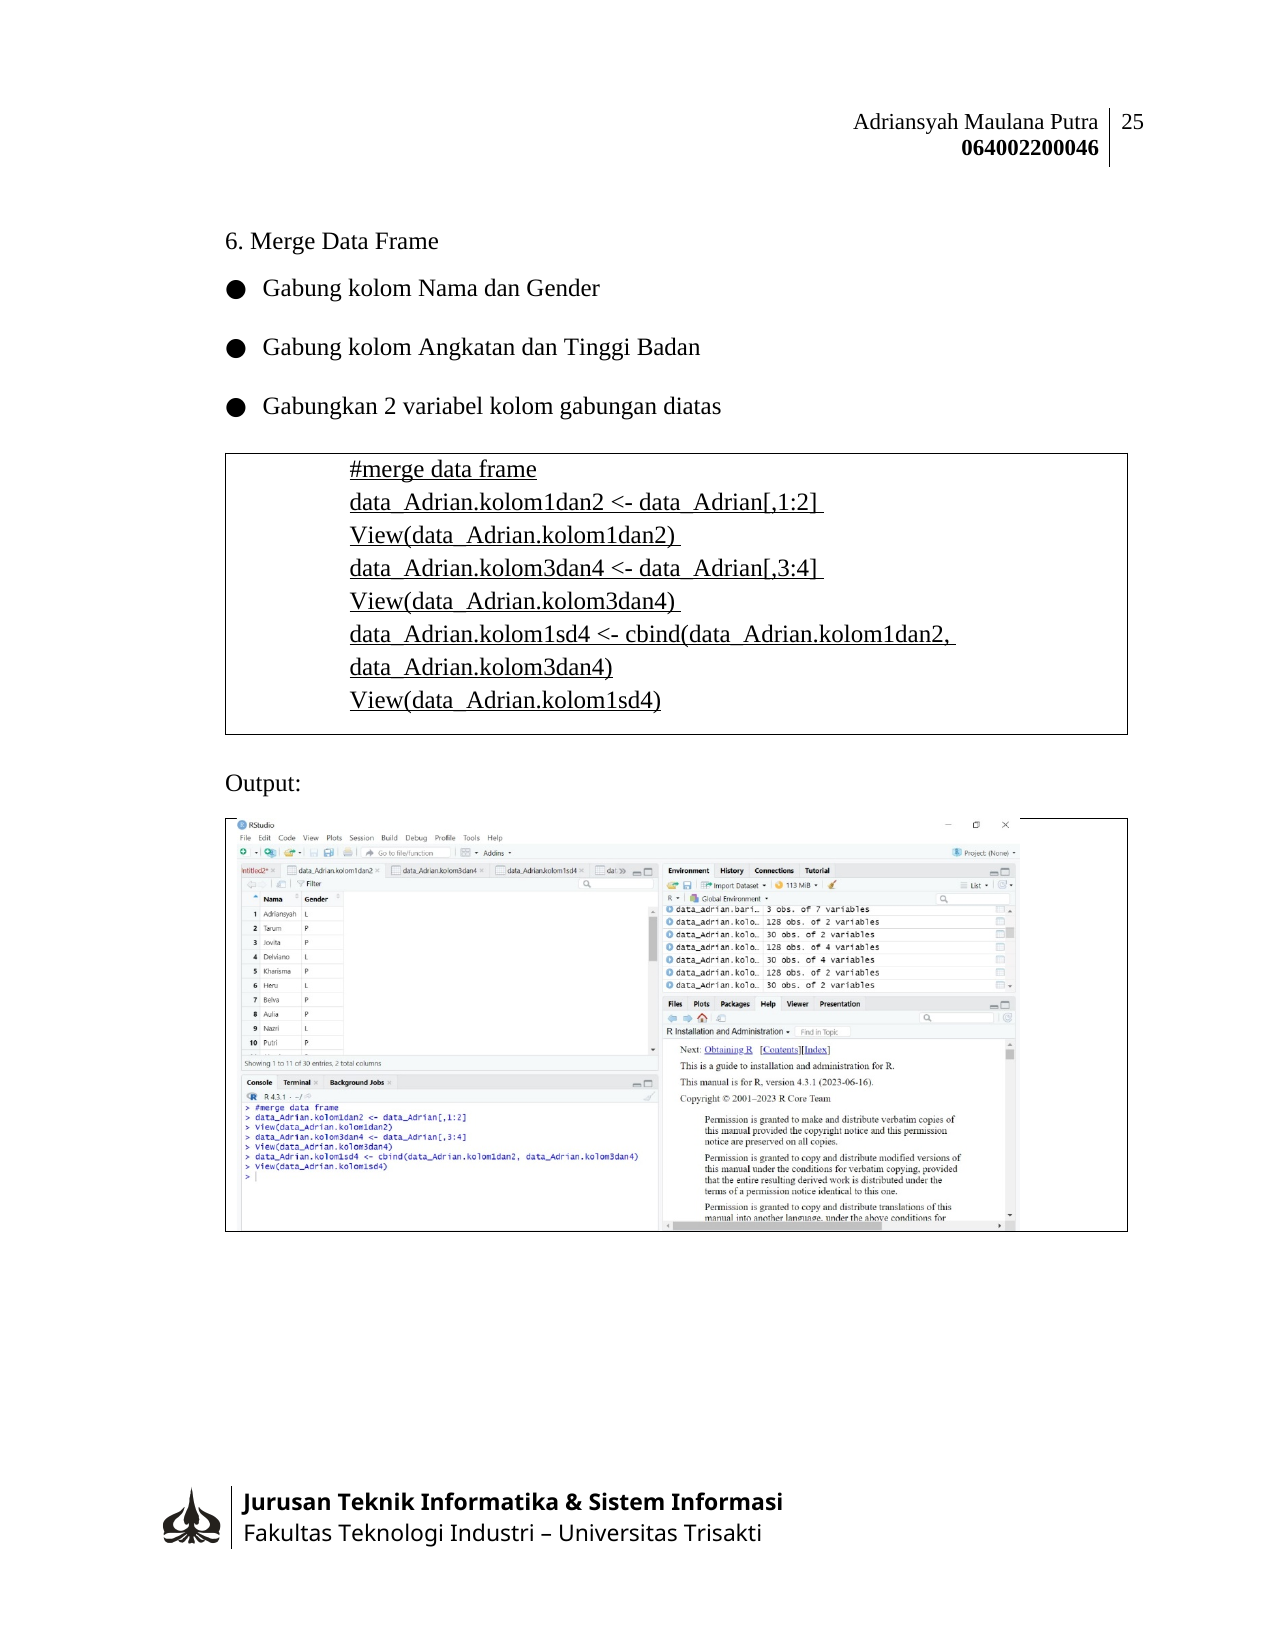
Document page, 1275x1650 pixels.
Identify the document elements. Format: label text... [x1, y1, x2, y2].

table_header #merge data frame data_Adrian.kolom1dan2 <- data_Adrian[,1:2] View(data_Adrian.kolom1dan2) data_Adrian.kolom3dan4 <- data_Adrian[,3:4] View(data_Adrian.kolom3dan4) data_Adrian.kolom1sd4 <- cbind(data_Adrian.kolom1dan2, data_Adrian.kolom3dan4) View(data_Adrian.kolom1sd4) [226, 454, 1127, 734]
picture [236, 818, 1020, 1231]
text Output: [225, 768, 1125, 797]
text 6. Merge Data Frame [225, 226, 1125, 255]
list Gabungkan 2 variabel kolom gabungan diatas [225, 377, 1125, 428]
table_header [1020, 819, 1127, 1231]
list Gabung kolom Nama dan Gender [225, 259, 1125, 311]
table_header [226, 819, 236, 1231]
picture [162, 1486, 221, 1544]
list Gabung kolom Angkatan dan Tinggi Badan [225, 318, 1125, 369]
